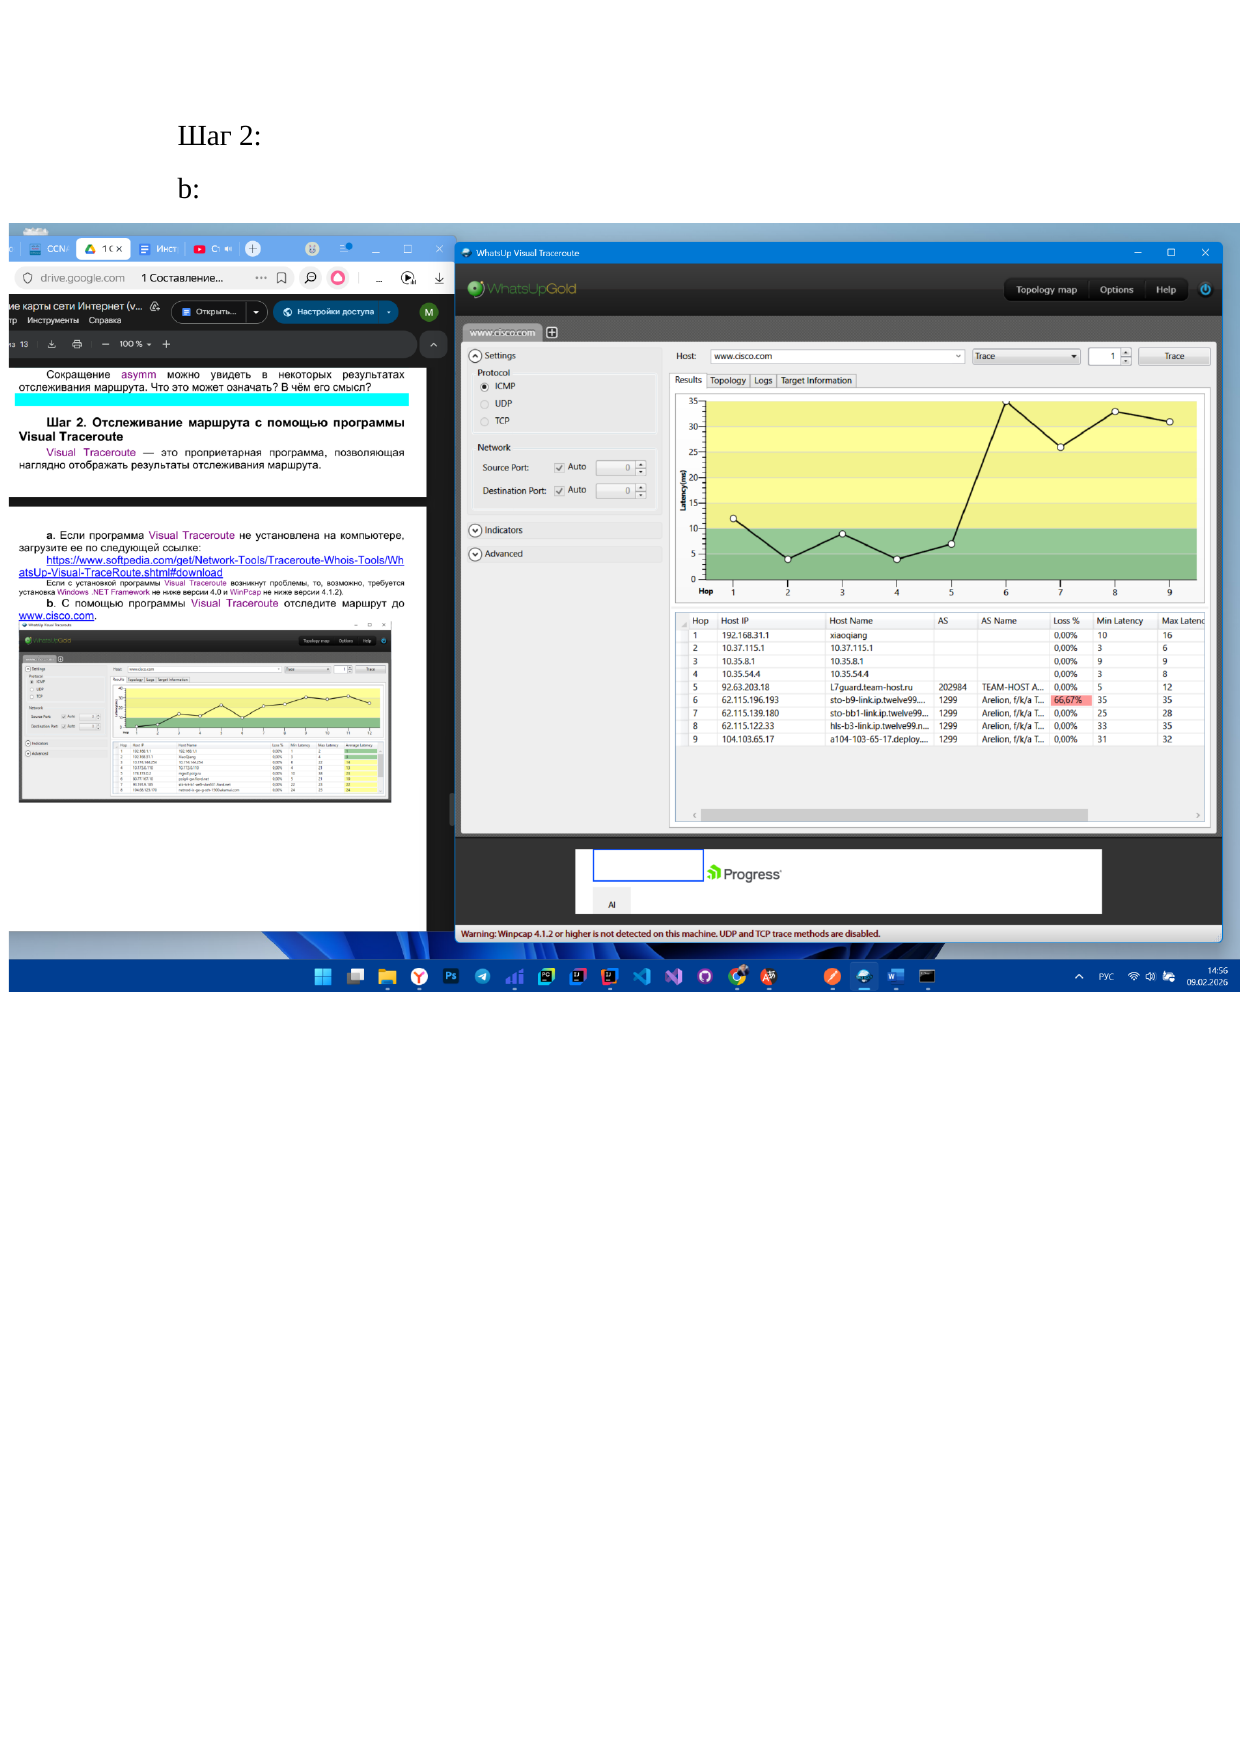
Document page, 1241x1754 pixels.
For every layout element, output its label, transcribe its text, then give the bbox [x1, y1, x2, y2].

text Шаг 2: [177, 118, 1152, 152]
text b: [177, 171, 1152, 204]
picture [8, 223, 1240, 992]
